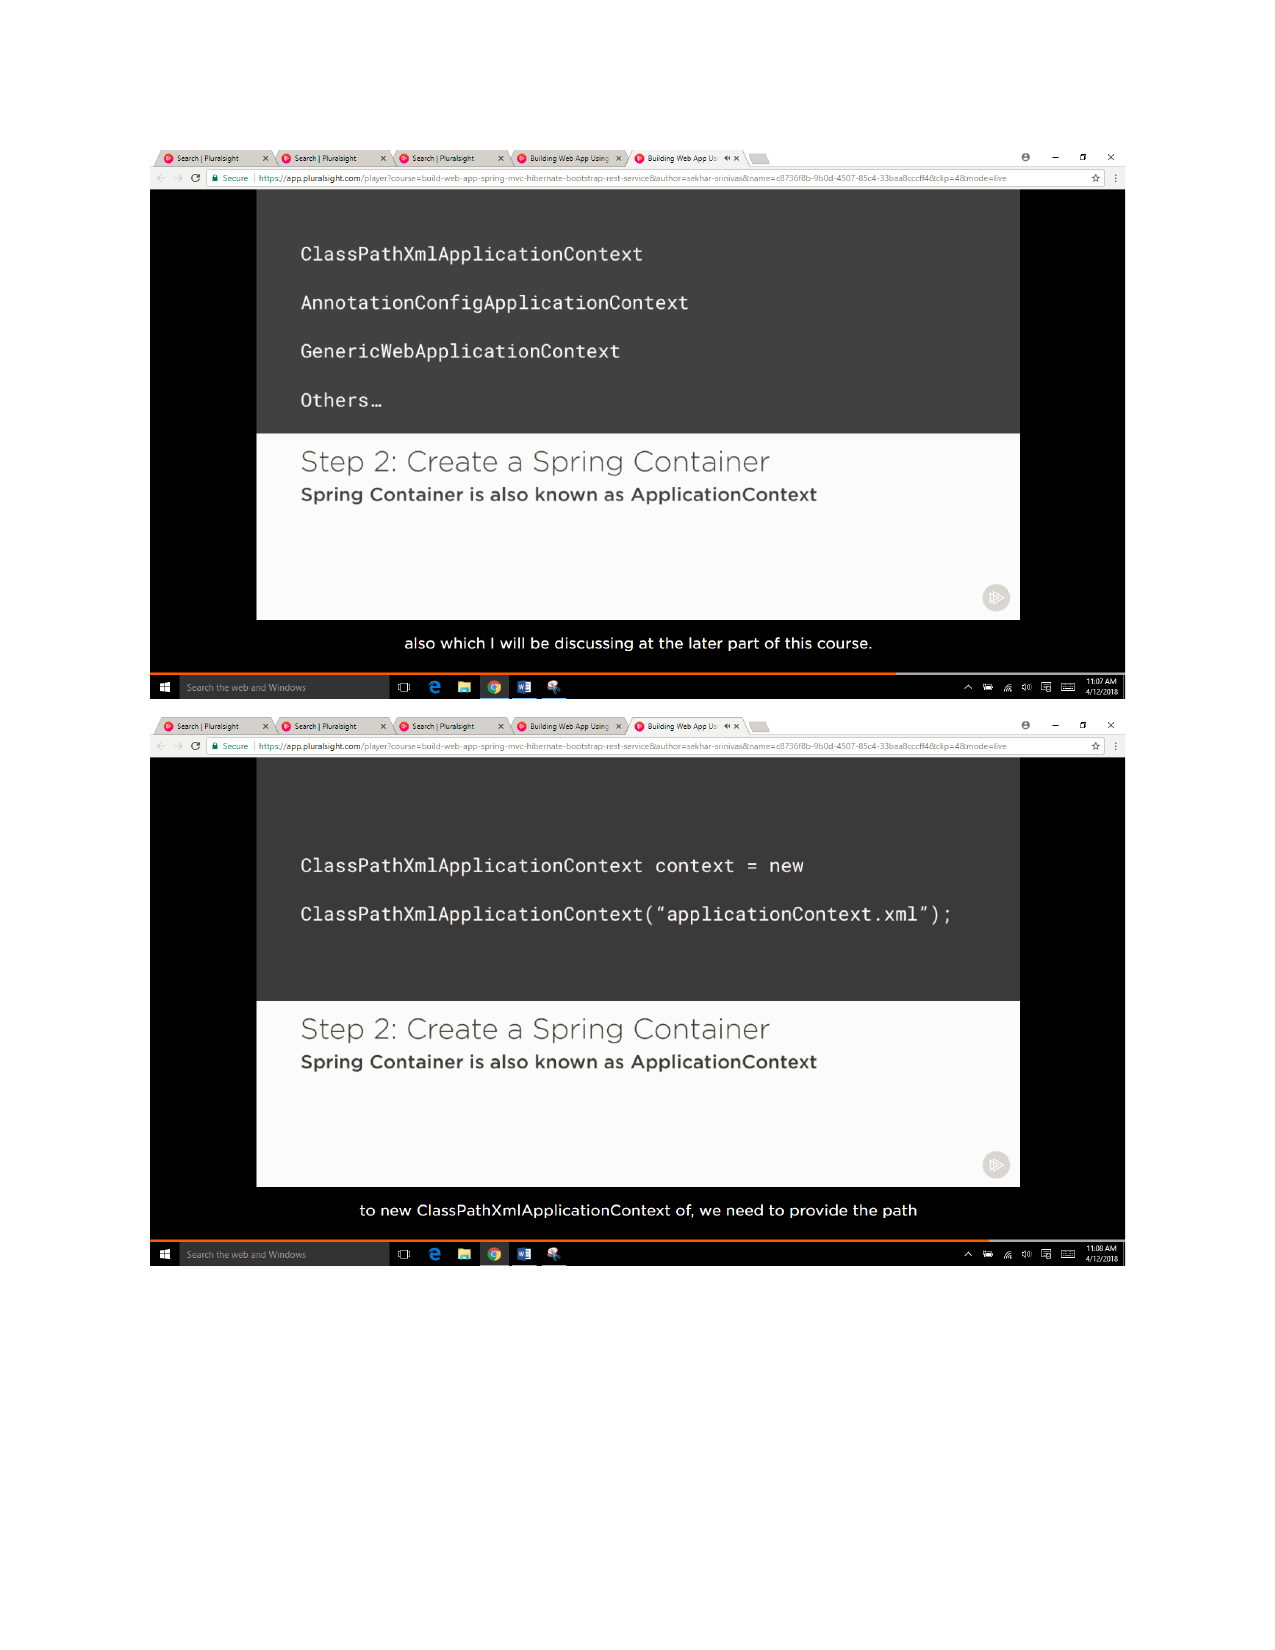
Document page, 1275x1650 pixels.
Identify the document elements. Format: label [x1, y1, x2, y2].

picture [150, 150, 1125, 699]
picture [150, 717, 1125, 1266]
